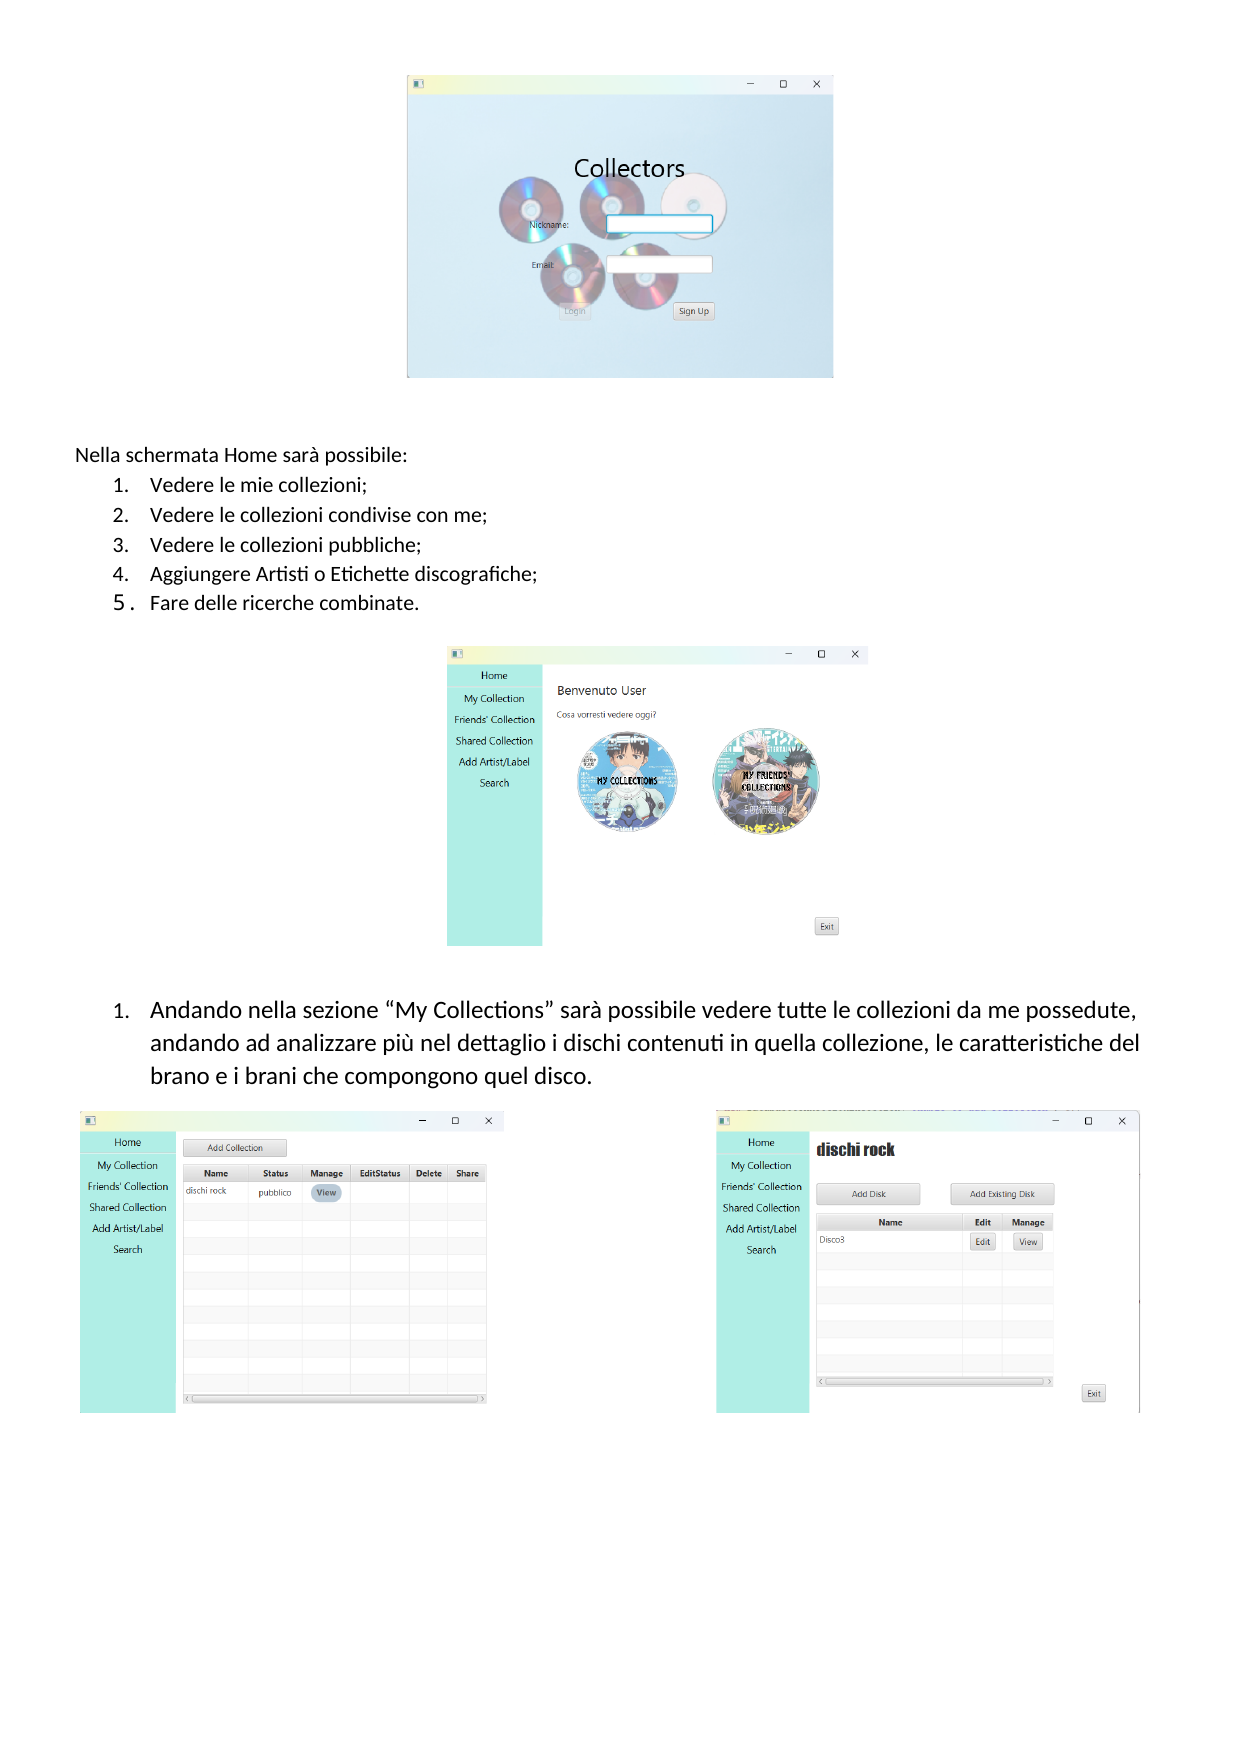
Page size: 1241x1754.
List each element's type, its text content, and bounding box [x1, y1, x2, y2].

list Vedere le collezioni condivise con me; [112, 498, 1165, 528]
picture [406, 75, 834, 378]
text Nella schermata Home sarà possibile: [75, 439, 1165, 468]
list Andando nella sezione “My Collections” sarà possibile vedere tutte le collezioni da me possedute, andando ad analizzare più nel dettaglio i dischi contenuti in quella collezione, le caratteristiche del brano e i brani che compongono quel disco. [112, 995, 1165, 1091]
picture [447, 646, 869, 946]
list Vedere le collezioni pubbliche; [112, 528, 1165, 557]
list Fare delle ricerche combinate. [112, 587, 1165, 617]
list Aggiungere Artisti o Etichette discografiche; [112, 557, 1165, 587]
list Vedere le mie collezioni; [112, 468, 1165, 498]
picture [80, 1111, 504, 1413]
picture [716, 1110, 1141, 1413]
